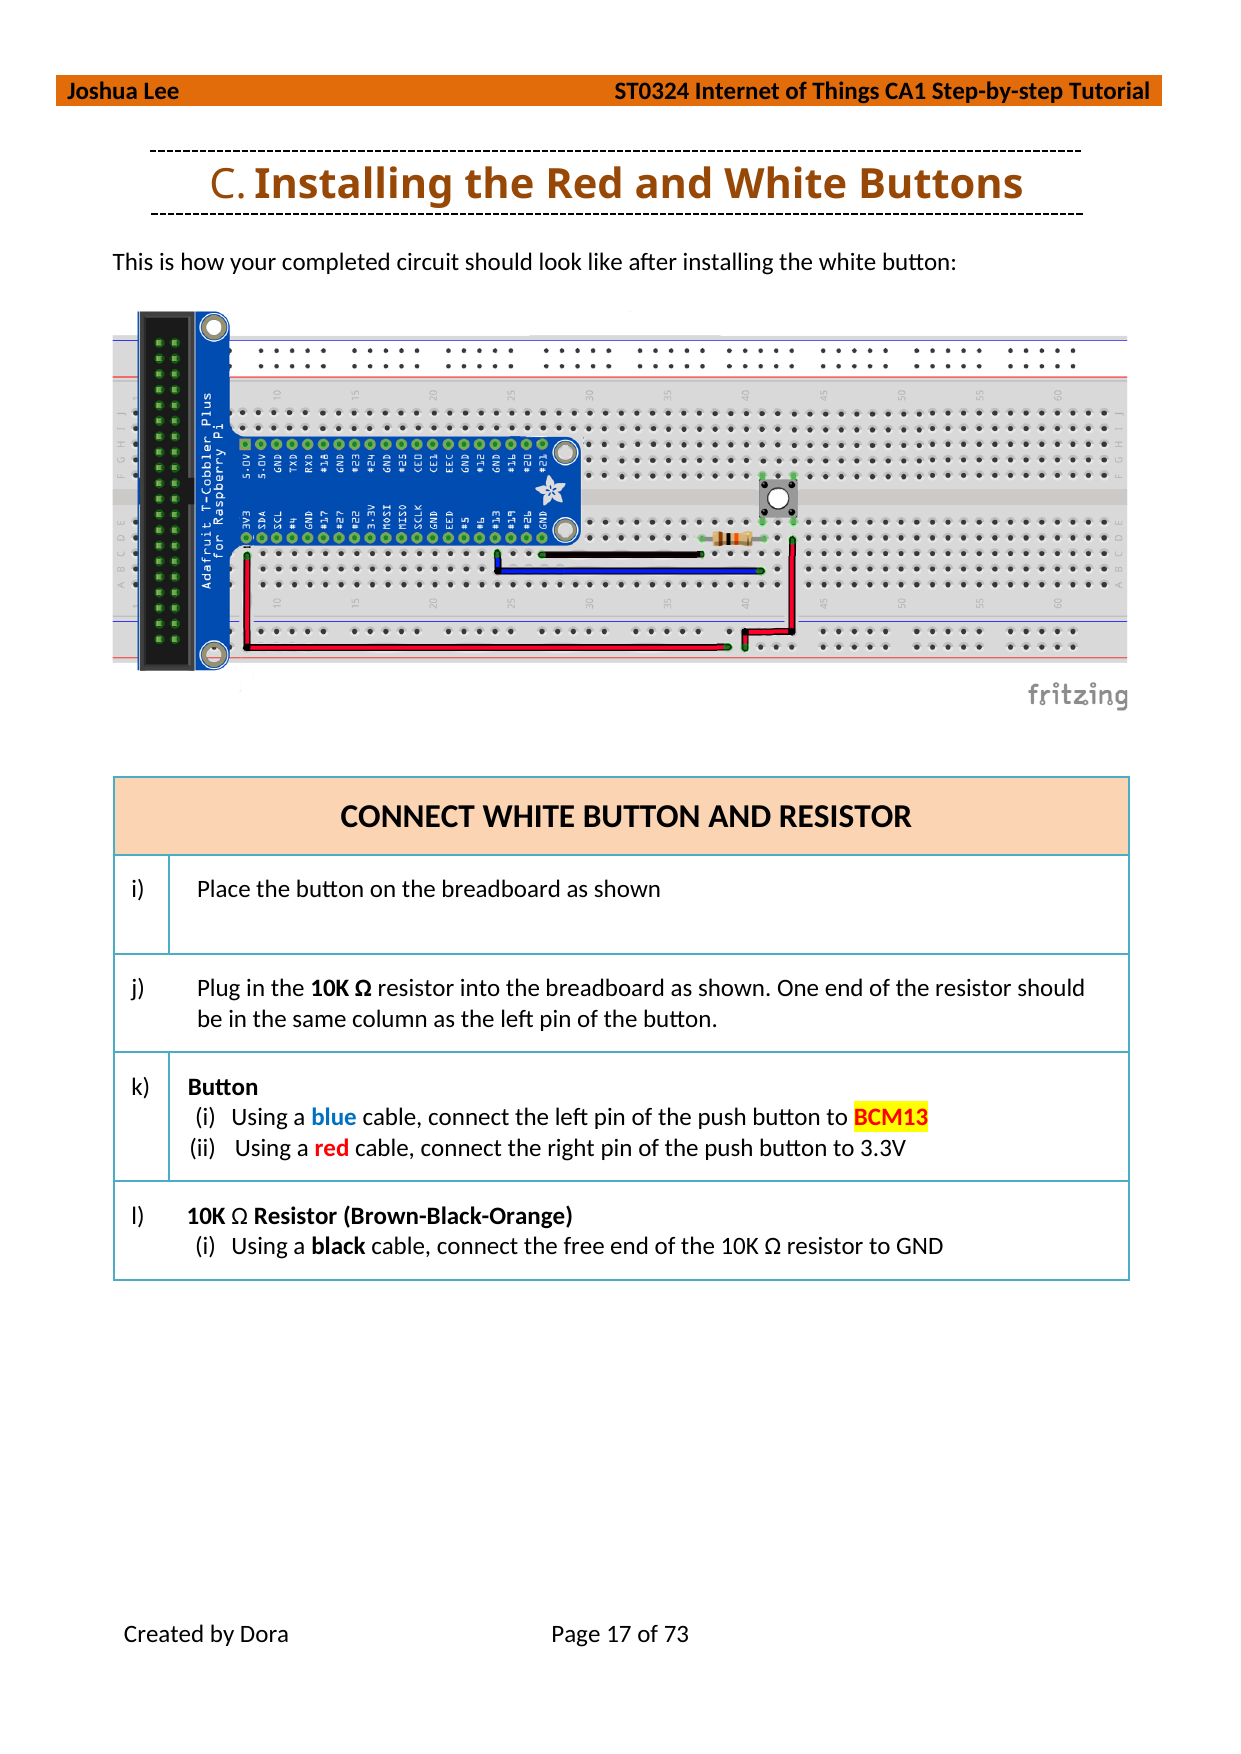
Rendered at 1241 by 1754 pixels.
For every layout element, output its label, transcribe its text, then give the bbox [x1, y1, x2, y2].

table_cell Plug in the 10K Ω resistor into the breadboard as shown. One end of the resistor should be in the same column as the left pin of the button. [169, 955, 1128, 1051]
text This is how your completed circuit should look like after installing the white button: [112, 246, 1128, 276]
table_cell [115, 856, 168, 952]
table_cell [115, 955, 169, 1051]
table_cell [115, 1182, 169, 1278]
subtitle Installing the Red and White Buttons [150, 150, 1083, 215]
table_cell Place the button on the breadboard as shown [170, 856, 1128, 952]
table_cell [115, 1053, 168, 1180]
table_cell Button Using a blue cable, connect the left pin of the push button to BCM13 Using a red cable, connect the right pin of the push button to 3.3V [170, 1053, 1128, 1180]
picture [112, 276, 1128, 746]
table_header CONNECT WHITE BUTTON AND RESISTOR [115, 778, 1128, 854]
table_cell 10K Ω Resistor (Brown-Black-Orange) Using a black cable, connect the free end of the 10K Ω resistor to GND [169, 1182, 1128, 1278]
